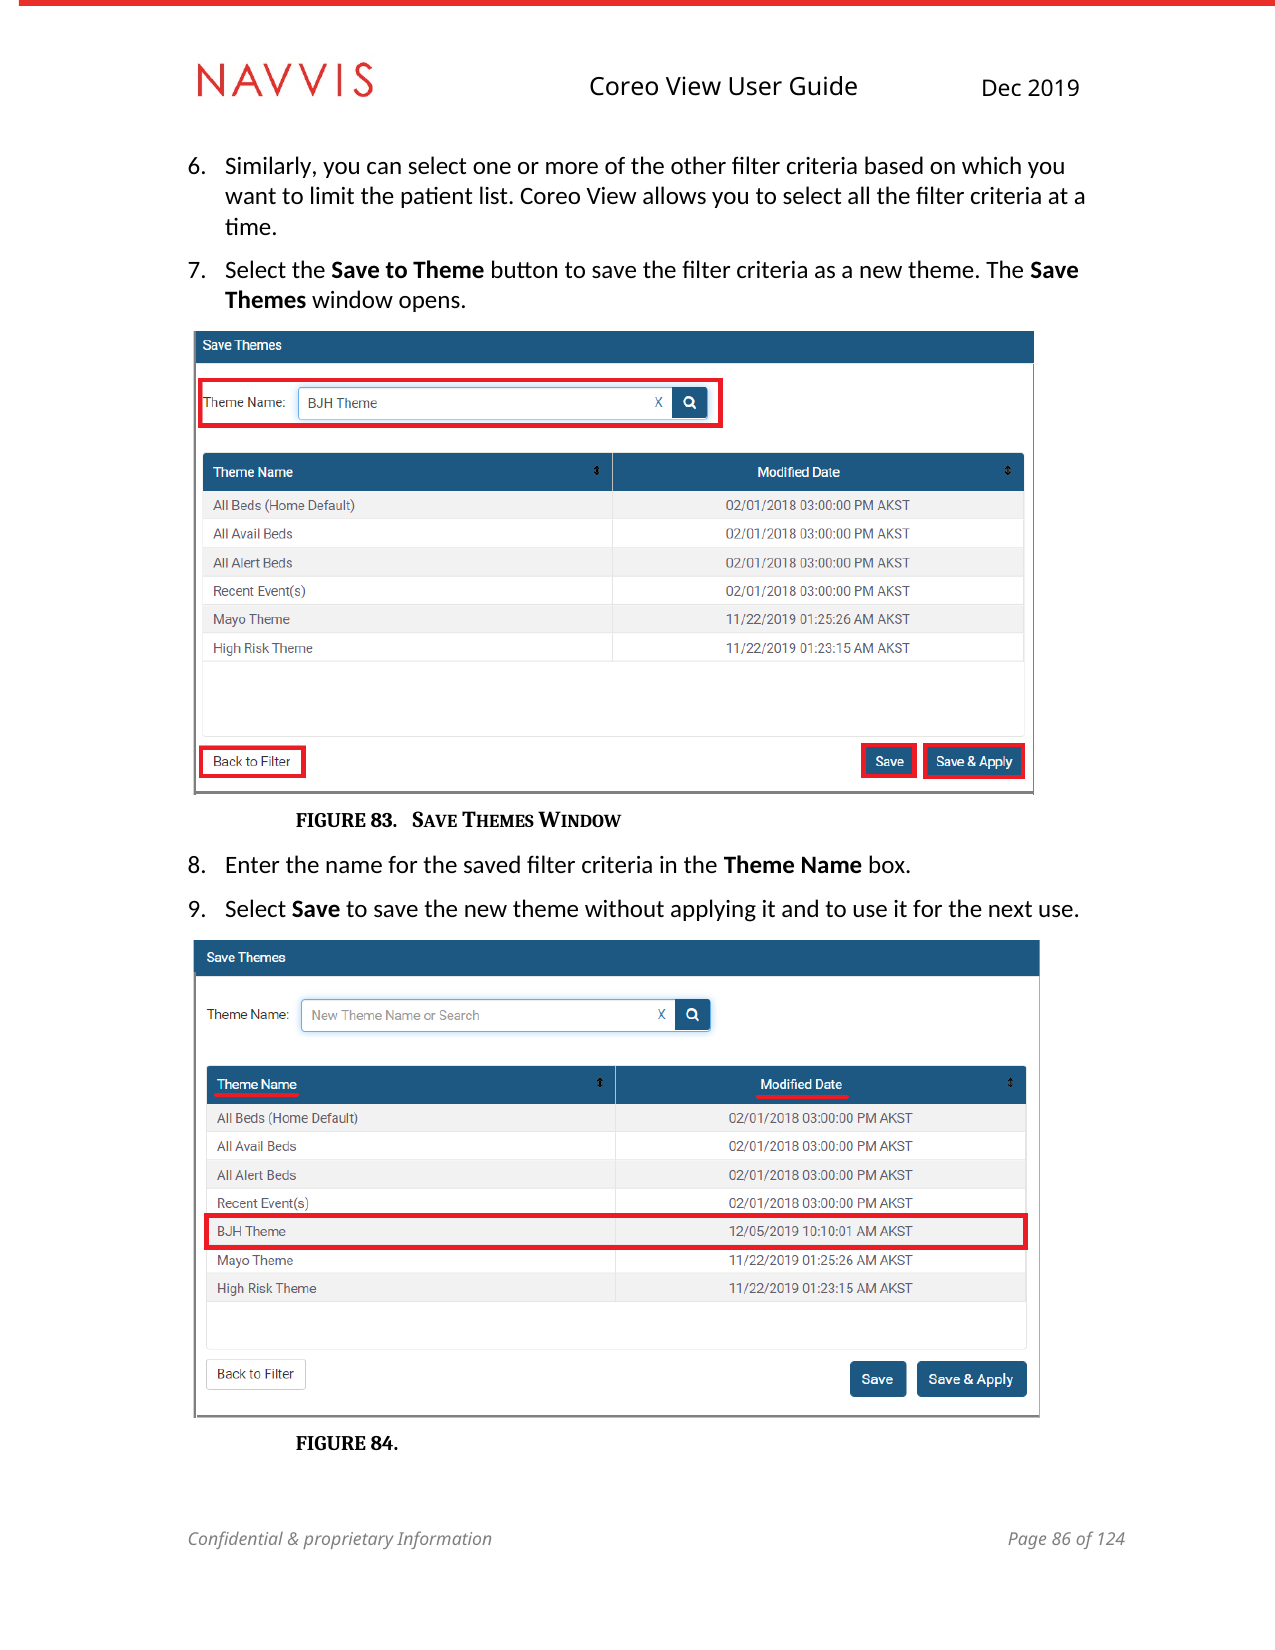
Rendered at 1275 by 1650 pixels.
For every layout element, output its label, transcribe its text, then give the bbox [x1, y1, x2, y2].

text Save Themes Window [296, 807, 1087, 833]
list Enter the name for the saved filter criteria in the Theme Name box. [187, 850, 1087, 880]
list Select Save to save the new theme without applying it and to use it for the next use. [187, 893, 1087, 923]
list Similarly, you can select one or more of the other filter criteria based on which you want to limit the patient list. Coreo View allows you to select all the filter criteria at a time. [187, 150, 1087, 242]
picture [193, 331, 1034, 795]
picture [187, 55, 383, 104]
list Select the Save to Theme button to save the filter criteria as a new theme. The Save Themes window opens. [187, 254, 1087, 315]
picture [193, 940, 1040, 1418]
